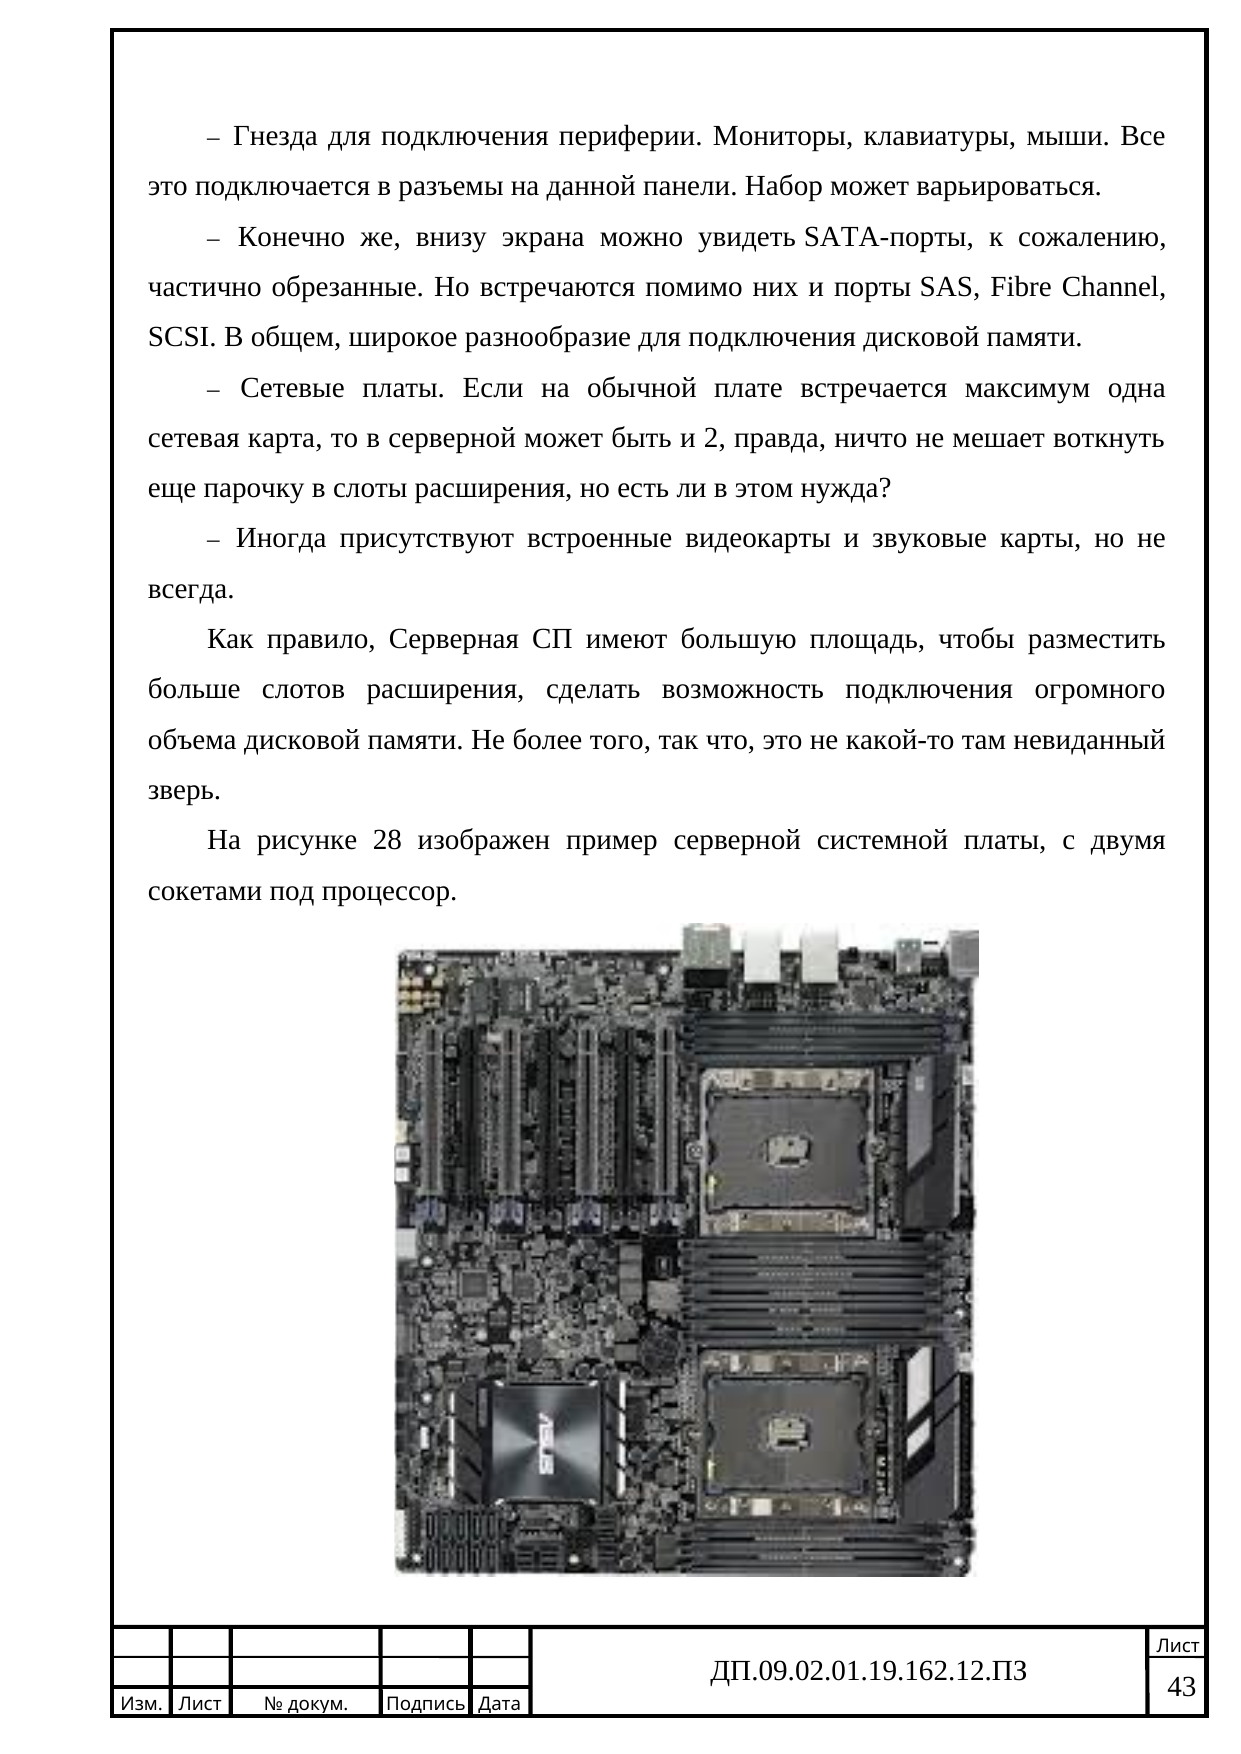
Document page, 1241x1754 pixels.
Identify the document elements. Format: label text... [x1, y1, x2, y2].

list Конечно же, внизу экрана можно увидеть SATA-порты, к сожалению, частично обрезанные. Но встречаются помимо них и порты SAS, Fibre Channel, SCSI. В общем, широкое разнообразие для подключения дисковой памяти. [148, 219, 1167, 353]
list Гнезда для подключения периферии. Мониторы, клавиатуры, мыши. Все это подключается в разъемы на данной панели. Набор может варьироваться. [148, 118, 1167, 202]
list Сетевые платы. Если на обычной плате встречается максимум одна сетевая карта, то в серверной может быть и 2, правда, ничто не мешает воткнуть еще парочку в слоты расширения, но есть ли в этом нужда? [148, 370, 1167, 504]
text Как правило, Серверная СП имеют большую площадь, чтобы разместить больше слотов расширения, сделать возможность подключения огромного объема дисковой памяти. Не более того, так что, это не какой-то там невиданный зверь. [148, 621, 1167, 806]
list Иногда присутствуют встроенные видеокарты и звуковые карты, но не всегда. [148, 521, 1167, 604]
text На рисунке 28 изображен пример серверной системной платы, с двумя сокетами под процессор. [148, 822, 1167, 906]
picture [394, 923, 979, 1577]
